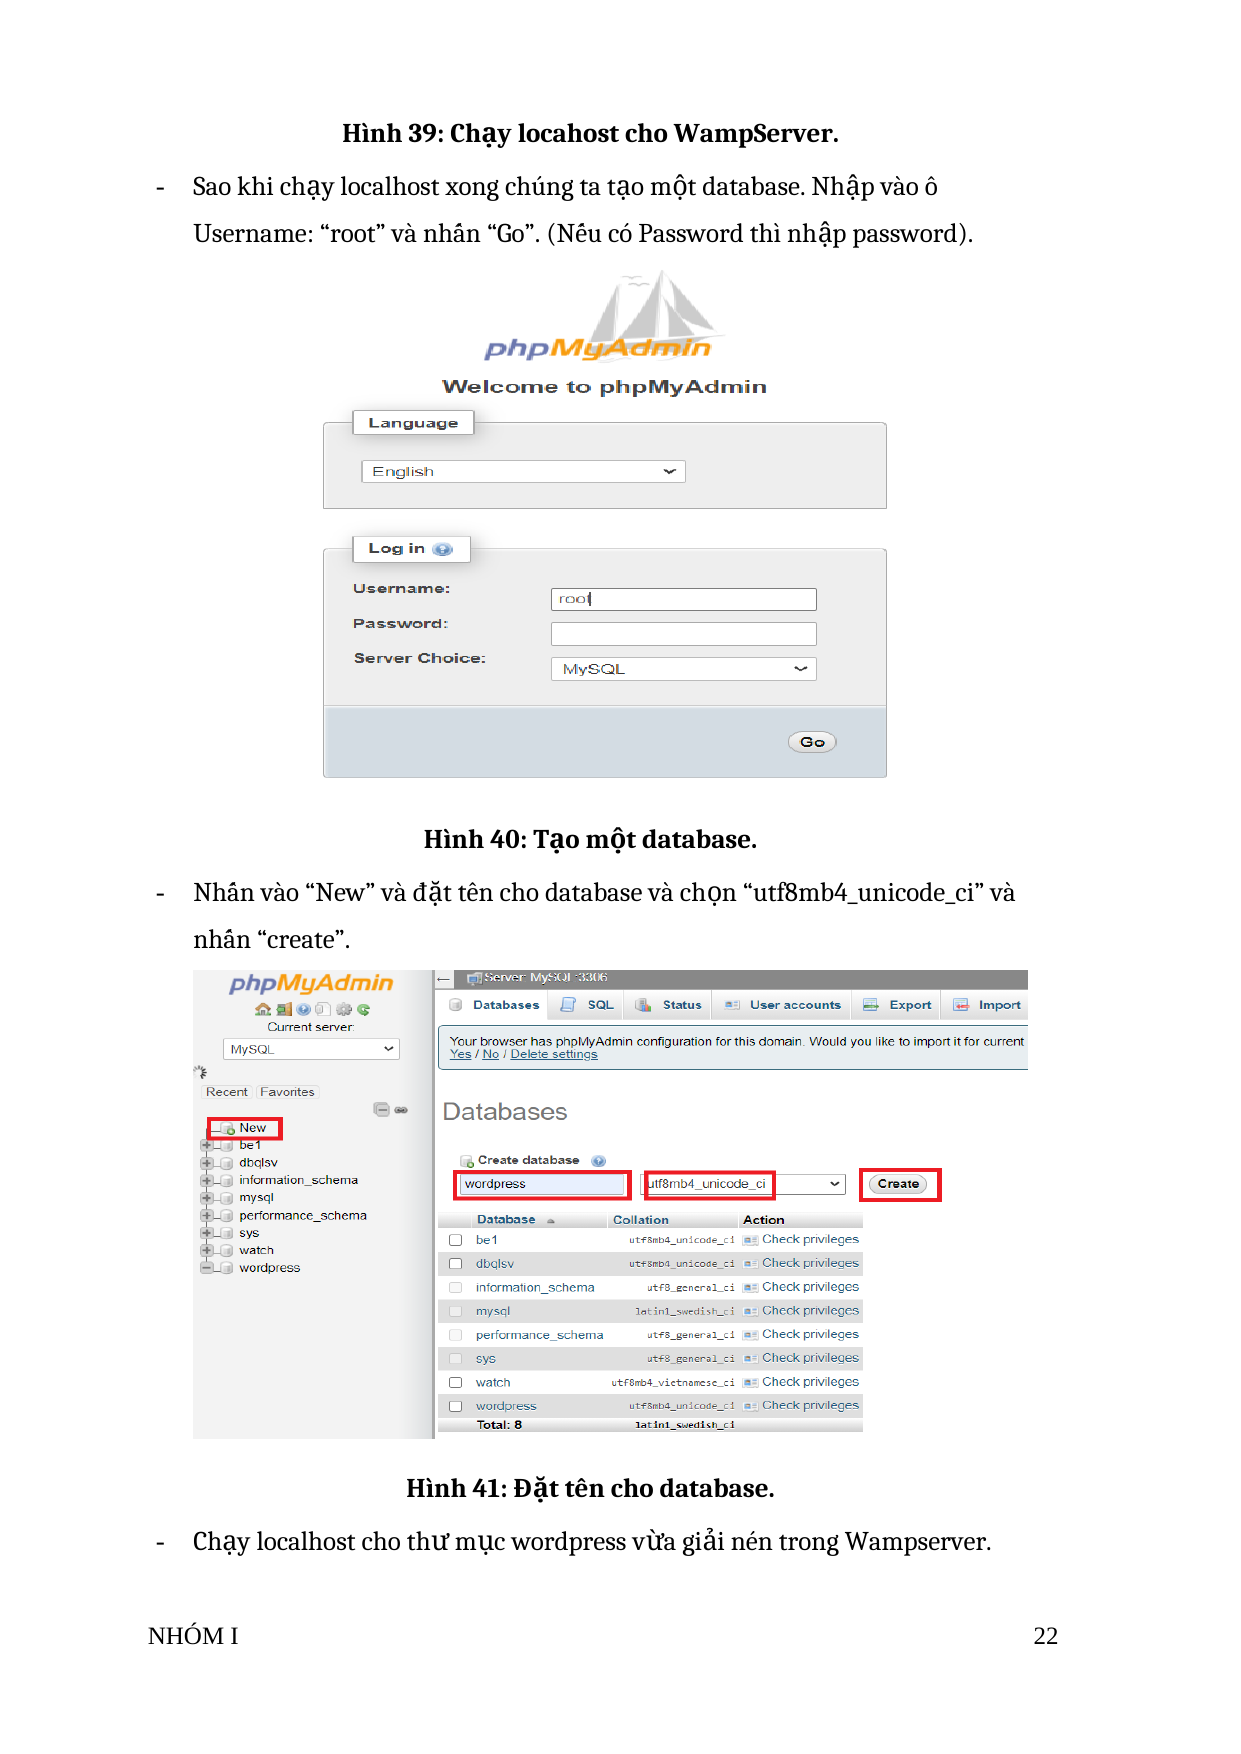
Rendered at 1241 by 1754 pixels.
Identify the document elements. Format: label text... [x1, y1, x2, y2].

list Nhấn vào “New” và đặt tên cho database và chọn “utf8mb4_unicode_ci” và nhấn “create”. [156, 877, 1063, 955]
picture [193, 264, 1024, 790]
text Hình 40: Tạo một database. [118, 824, 1063, 856]
text Hình 39: Chạy locahost cho WampServer. [118, 118, 1063, 149]
text Hình 41: Đặt tên cho database. [118, 1473, 1063, 1505]
list Chạy localhost cho thư mục wordpress vừa giải nén trong Wampserver. [156, 1526, 1063, 1558]
list Sao khi chạy localhost xong chúng ta tạo một database. Nhập vào ô Username: “root” và nhấn “Go”. (Nếu có Password thì nhập password). [156, 170, 1063, 249]
picture [193, 970, 1028, 1439]
